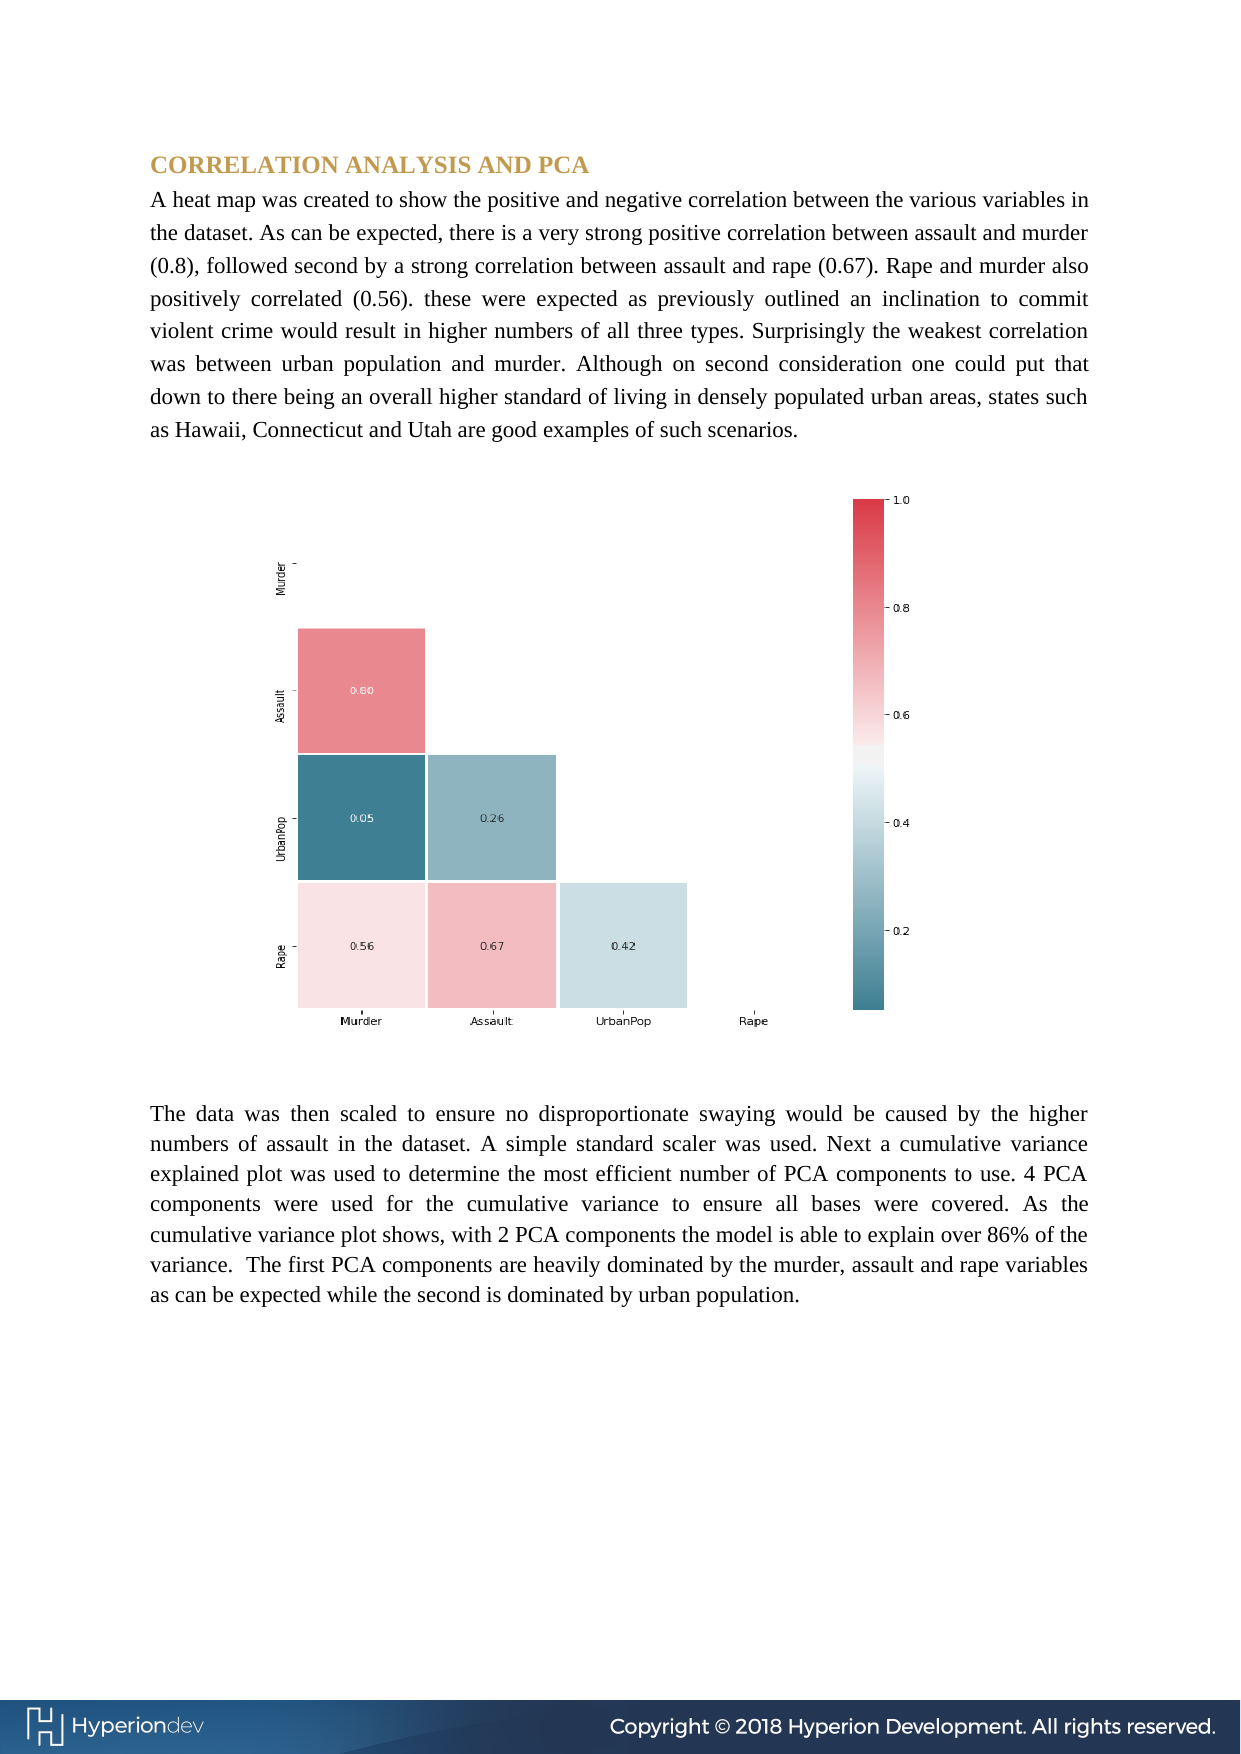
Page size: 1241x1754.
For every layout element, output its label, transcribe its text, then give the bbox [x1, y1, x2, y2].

text A heat map was created to show the positive and negative correlation between the various variables in the dataset. As can be expected, there is a very strong positive correlation between assault and murder (0.8), followed second by a strong correlation between assault and rape (0.67). Rape and murder also positively correlated (0.56). these were expected as previously outlined an inclination to commit violent crime would result in higher numbers of all three types. Surprisingly the weakest correlation was between urban population and murder. Although on second consideration one could put that down to there being an overall higher standard of living in densely populated urban areas, states such as Hawaii, Connecticut and Utah are good examples of such scenarios. [150, 186, 1090, 443]
picture [0, 1700, 1241, 1754]
picture [268, 489, 919, 1032]
text The data was then scaled to ensure no disproportionate swaying would be caused by the higher numbers of assault in the dataset. A simple standard scaler was used. Next a cumulative variance explained plot was used to determine the most efficient number of PCA components to use. 4 PCA components were used for the cumulative variance to ensure all bases were covered. As the cumulative variance plot shows, with 2 PCA components the model is able to explain over 86% of the variance. The first PCA components are heavily dominated by the murder, assault and rape variables as can be expected while the second is dominated by urban population. [150, 1100, 1090, 1307]
title CORRELATION ANALYSIS AND PCA [150, 150, 1090, 179]
